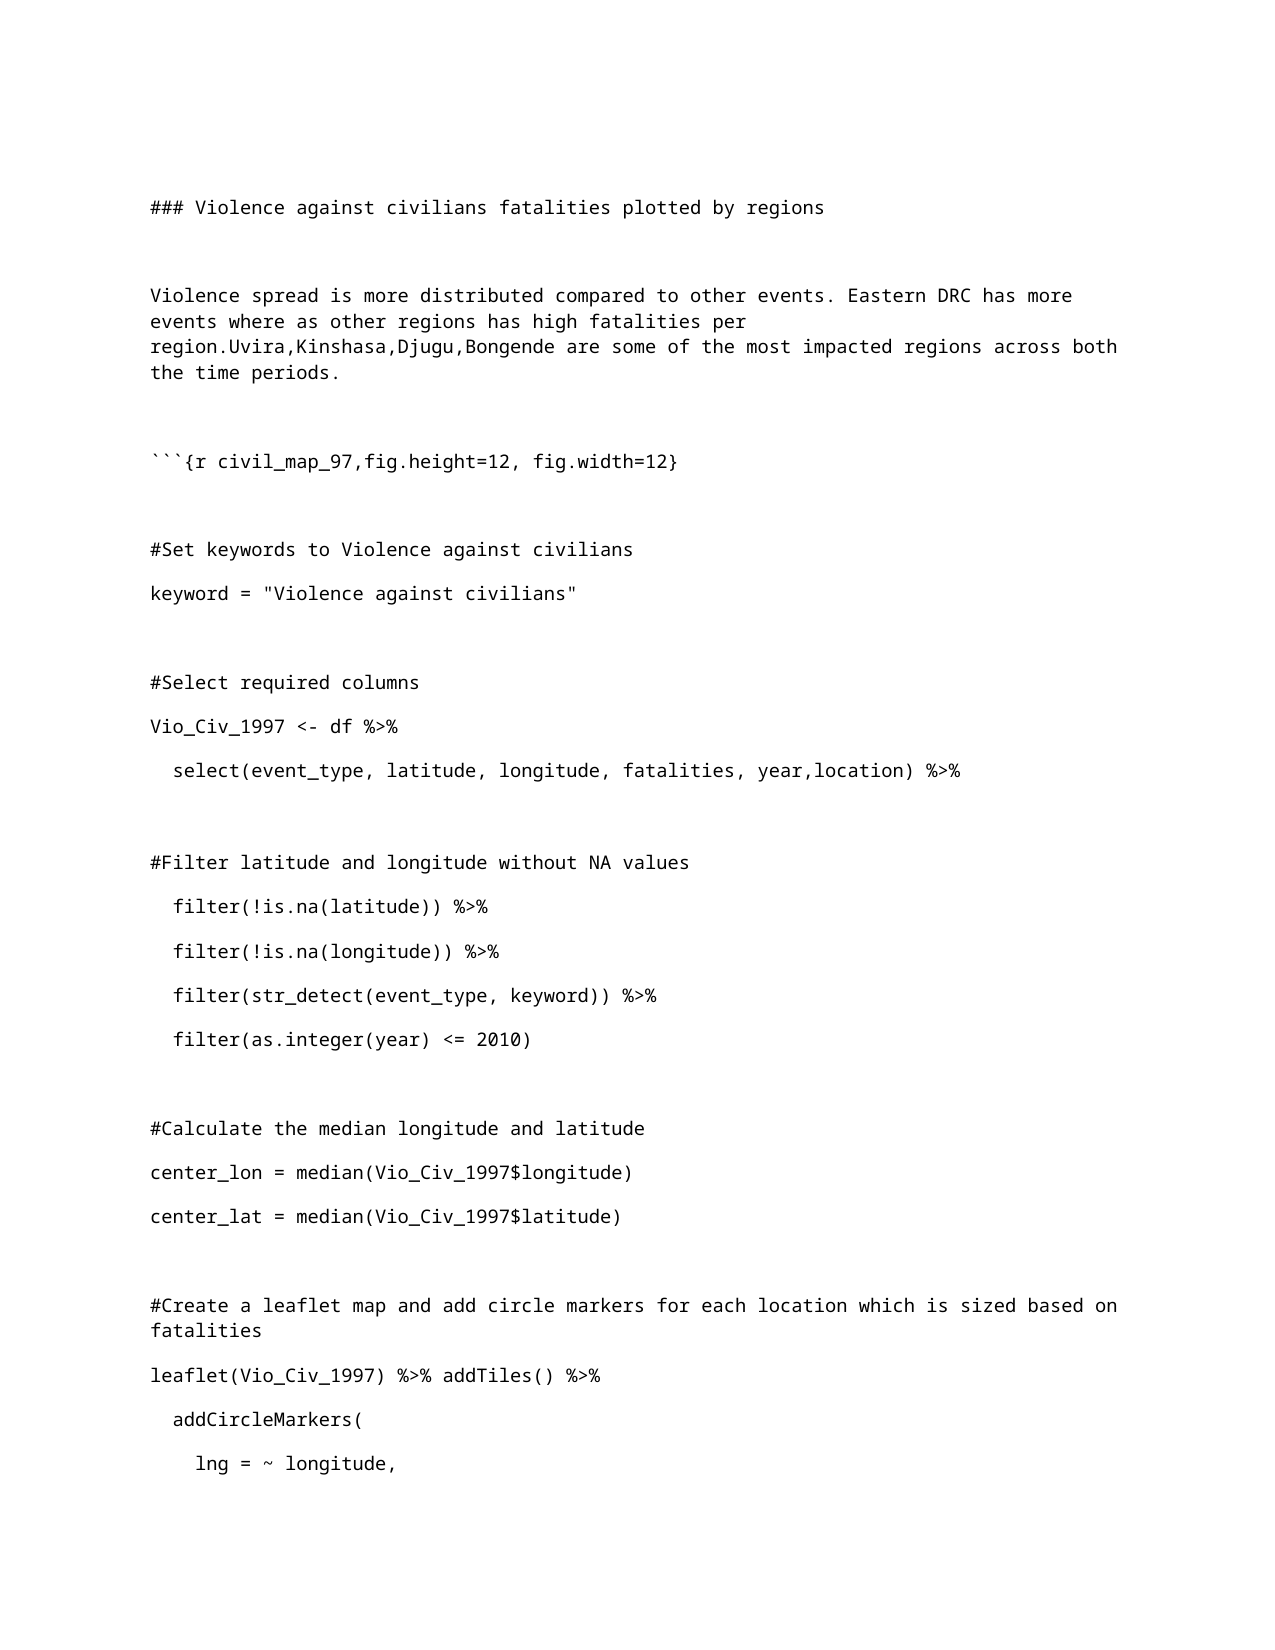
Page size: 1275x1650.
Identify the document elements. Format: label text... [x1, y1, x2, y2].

text #Create a leaflet map and add circle markers for each location which is sized based on fatalities [150, 1292, 1125, 1343]
text #Select required columns [150, 669, 1125, 695]
text ### Violence against civilians fatalities plotted by regions [150, 194, 1125, 220]
text filter(!is.na(latitude)) %>% [150, 894, 1125, 919]
text leaflet(Vio_Civ_1997) %>% addTiles() %>% [150, 1362, 1125, 1388]
text Violence spread is more distributed compared to other events. Eastern DRC has more events where as other regions has high fatalities per region.Uvira,Kinshasa,Djugu,Bongende are some of the most impacted regions across both the time periods. [150, 283, 1125, 385]
text center_lon = median(Vio_Civ_1997$longitude) [150, 1159, 1125, 1185]
text keyword = "Violence against civilians" [150, 581, 1125, 606]
text filter(as.integer(year) <= 2010) [150, 1027, 1125, 1052]
text ```{r civil_map_97,fig.height=12, fig.width=12} [150, 448, 1125, 473]
text select(event_type, latitude, longitude, fatalities, year,location) %>% [150, 758, 1125, 783]
text filter(!is.na(longitude)) %>% [150, 938, 1125, 964]
text Vio_Civ_1997 <- df %>% [150, 713, 1125, 739]
text #Calculate the median longitude and latitude [150, 1115, 1125, 1141]
text center_lat = median(Vio_Civ_1997$latitude) [150, 1204, 1125, 1229]
text lng = ~ longitude, [150, 1451, 1125, 1476]
text #Set keywords to Violence against civilians [150, 536, 1125, 562]
text #Filter latitude and longitude without NA values [150, 849, 1125, 875]
text filter(str_detect(event_type, keyword)) %>% [150, 982, 1125, 1008]
text addCircleMarkers( [150, 1406, 1125, 1432]
